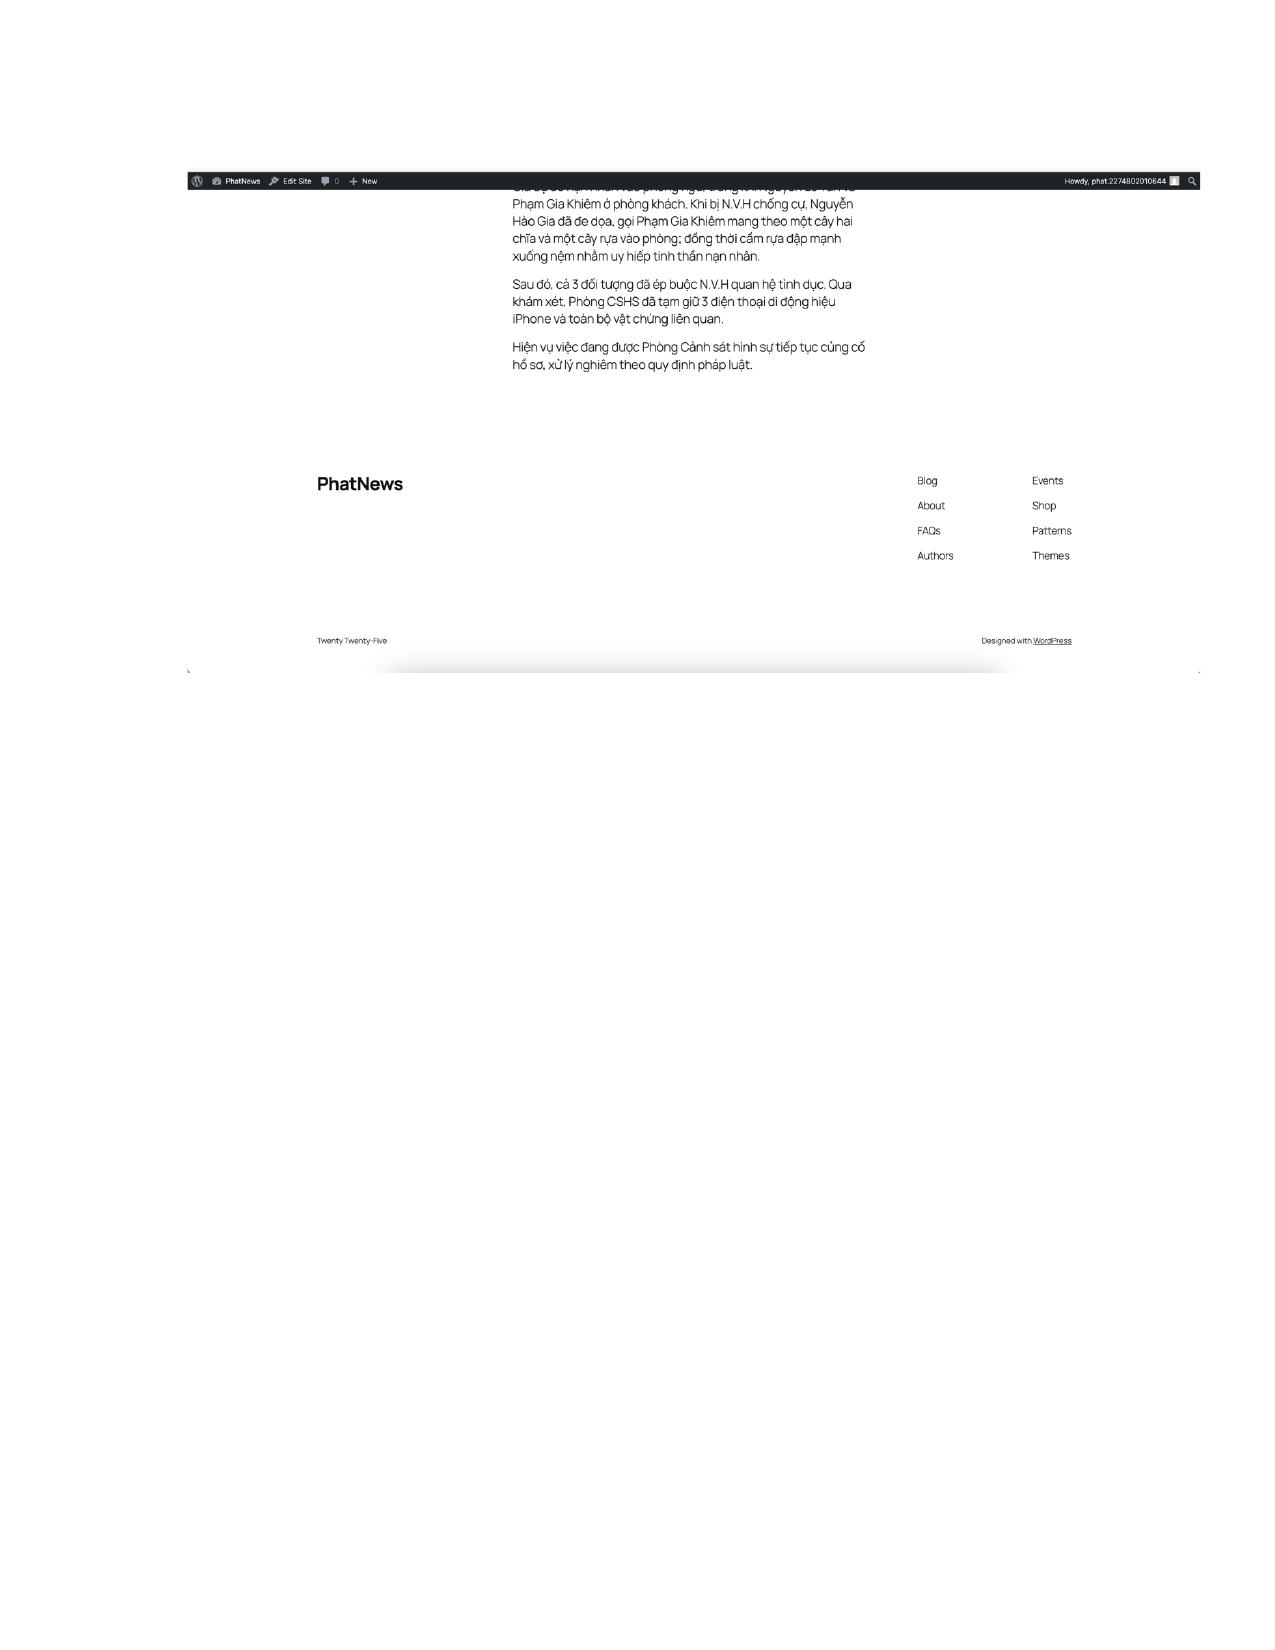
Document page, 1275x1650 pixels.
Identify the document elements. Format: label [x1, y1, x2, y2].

picture [187, 168, 1200, 673]
